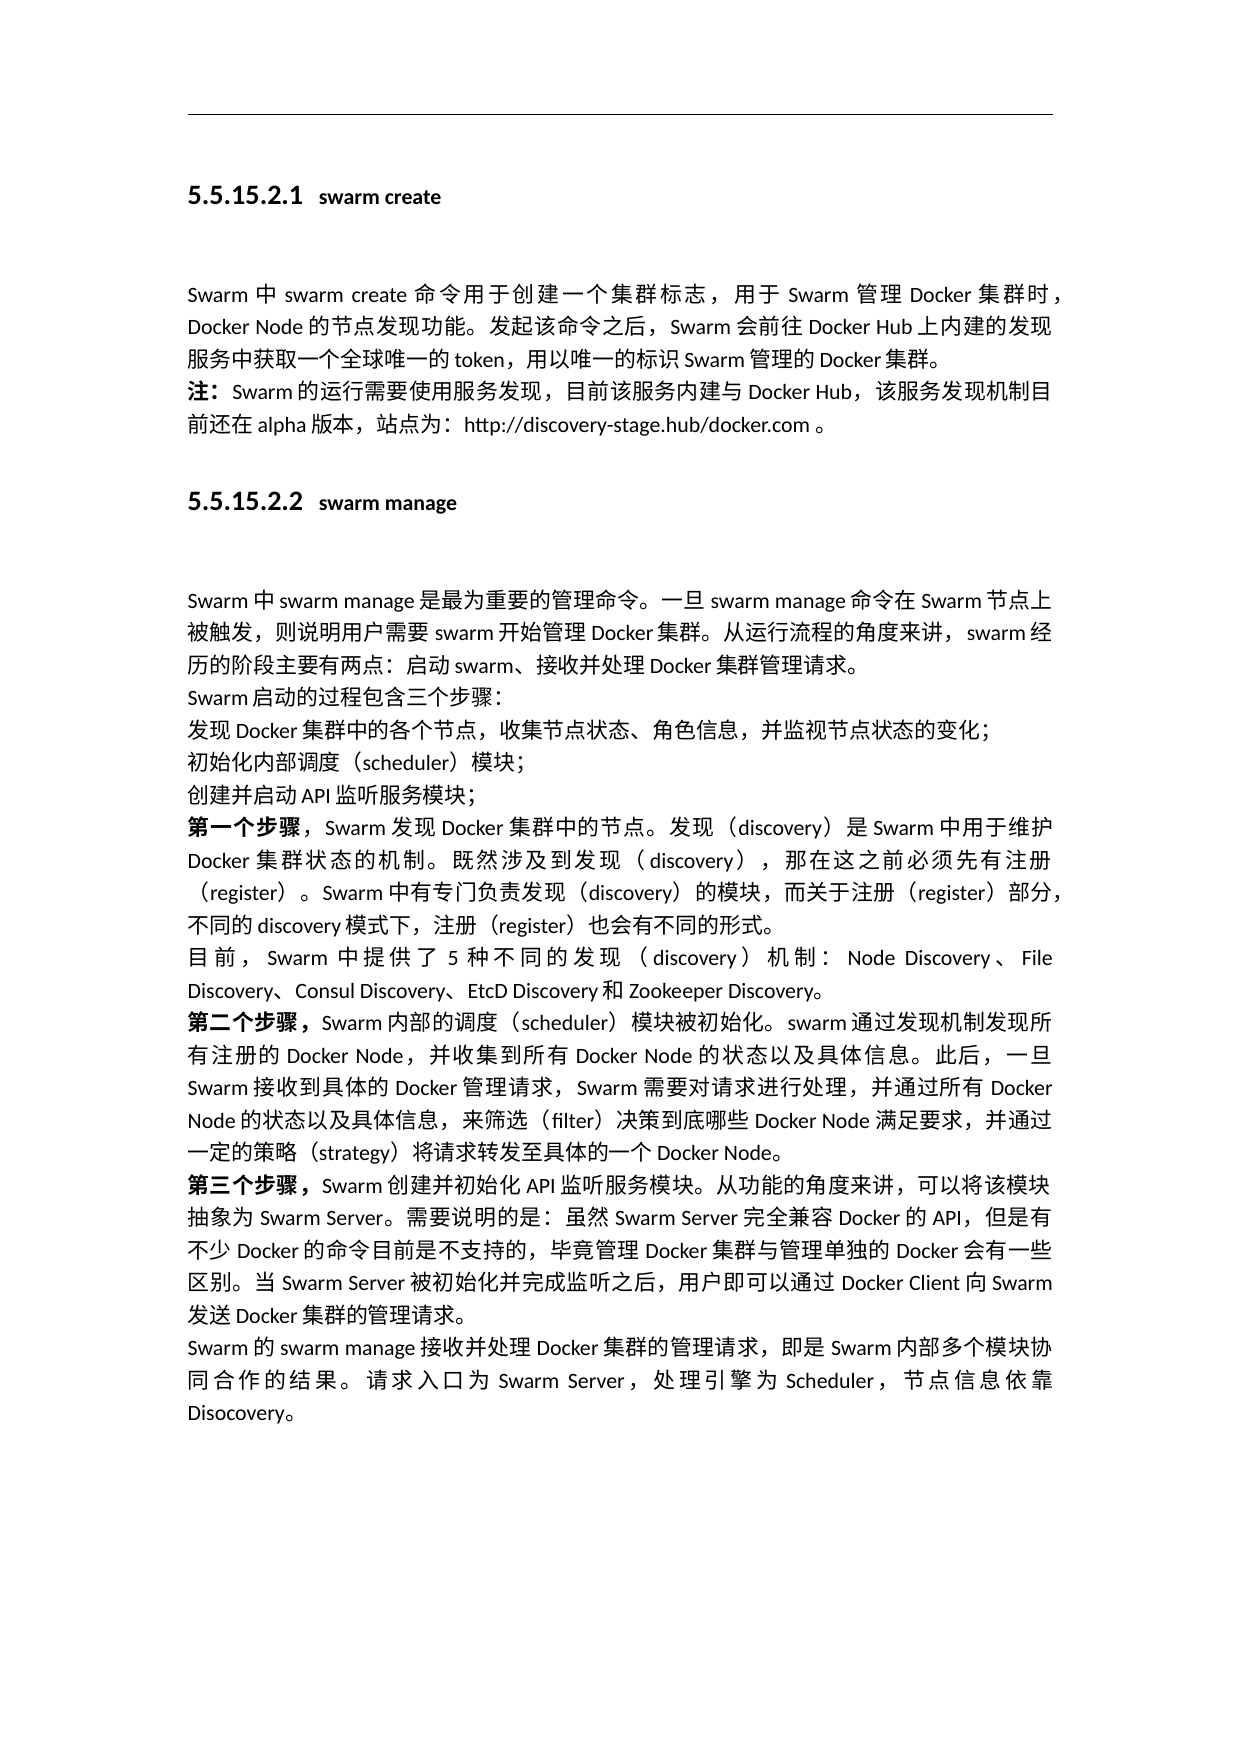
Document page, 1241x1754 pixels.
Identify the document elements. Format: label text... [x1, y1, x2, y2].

text 创建并启动API监听服务模块； [187, 777, 1053, 810]
subtitle swarm manage [187, 468, 1053, 533]
text Swarm中swarm create命令用于创建一个集群标志，用于Swarm管理Docker集群时，Docker Node的节点发现功能。发起该命令之后，Swarm会前往Docker Hub上内建的发现服务中获取一个全球唯一的token，用以唯一的标识Swarm管理的Docker集群。 [187, 276, 1053, 374]
text Swarm启动的过程包含三个步骤： [187, 680, 1053, 712]
text Swarm中swarm manage是最为重要的管理命令。一旦swarm manage命令在Swarm节点上被触发，则说明用户需要swarm开始管理Docker集群。从运行流程的角度来讲，swarm经历的阶段主要有两点：启动swarm、接收并处理Docker集群管理请求。 [187, 582, 1053, 680]
subtitle swarm create [187, 162, 1053, 227]
text 初始化内部调度（scheduler）模块； [187, 745, 1053, 777]
text 第二个步骤，Swarm内部的调度（scheduler）模块被初始化。swarm通过发现机制发现所有注册的Docker Node，并收集到所有Docker Node的状态以及具体信息。此后，一旦Swarm接收到具体的Docker管理请求，Swarm需要对请求进行处理，并通过所有Docker Node的状态以及具体信息，来筛选（filter）决策到底哪些Docker Node满足要求，并通过一定的策略（strategy）将请求转发至具体的一个Docker Node。 [187, 1005, 1053, 1167]
text 注：Swarm的运行需要使用服务发现，目前该服务内建与Docker Hub，该服务发现机制目前还在alpha版本，站点为：http://discovery-stage.hub/docker.com 。 [187, 374, 1053, 439]
text Swarm的swarm manage接收并处理Docker集群的管理请求，即是Swarm内部多个模块协同合作的结果。请求入口为Swarm Server，处理引擎为Scheduler，节点信息依靠Disocovery。 [187, 1330, 1053, 1427]
text 第三个步骤，Swarm创建并初始化API监听服务模块。从功能的角度来讲，可以将该模块抽象为Swarm Server。需要说明的是：虽然Swarm Server完全兼容Docker的API，但是有不少Docker的命令目前是不支持的，毕竟管理Docker集群与管理单独的Docker会有一些区别。当Swarm Server被初始化并完成监听之后，用户即可以通过Docker Client向Swarm发送Docker集群的管理请求。 [187, 1167, 1053, 1330]
text 发现Docker集群中的各个节点，收集节点状态、角色信息，并监视节点状态的变化； [187, 712, 1053, 745]
text 第一个步骤，Swarm发现Docker集群中的节点。发现（discovery）是Swarm中用于维护Docker集群状态的机制。既然涉及到发现（discovery），那在这之前必须先有注册（register）。Swarm中有专门负责发现（discovery）的模块，而关于注册（register）部分，不同的discovery模式下，注册（register）也会有不同的形式。 [187, 810, 1053, 940]
text 目前，Swarm中提供了5种不同的发现（discovery）机制：Node Discovery、File Discovery、Consul Discovery、EtcD Discovery和Zookeeper Discovery。 [187, 940, 1053, 1005]
